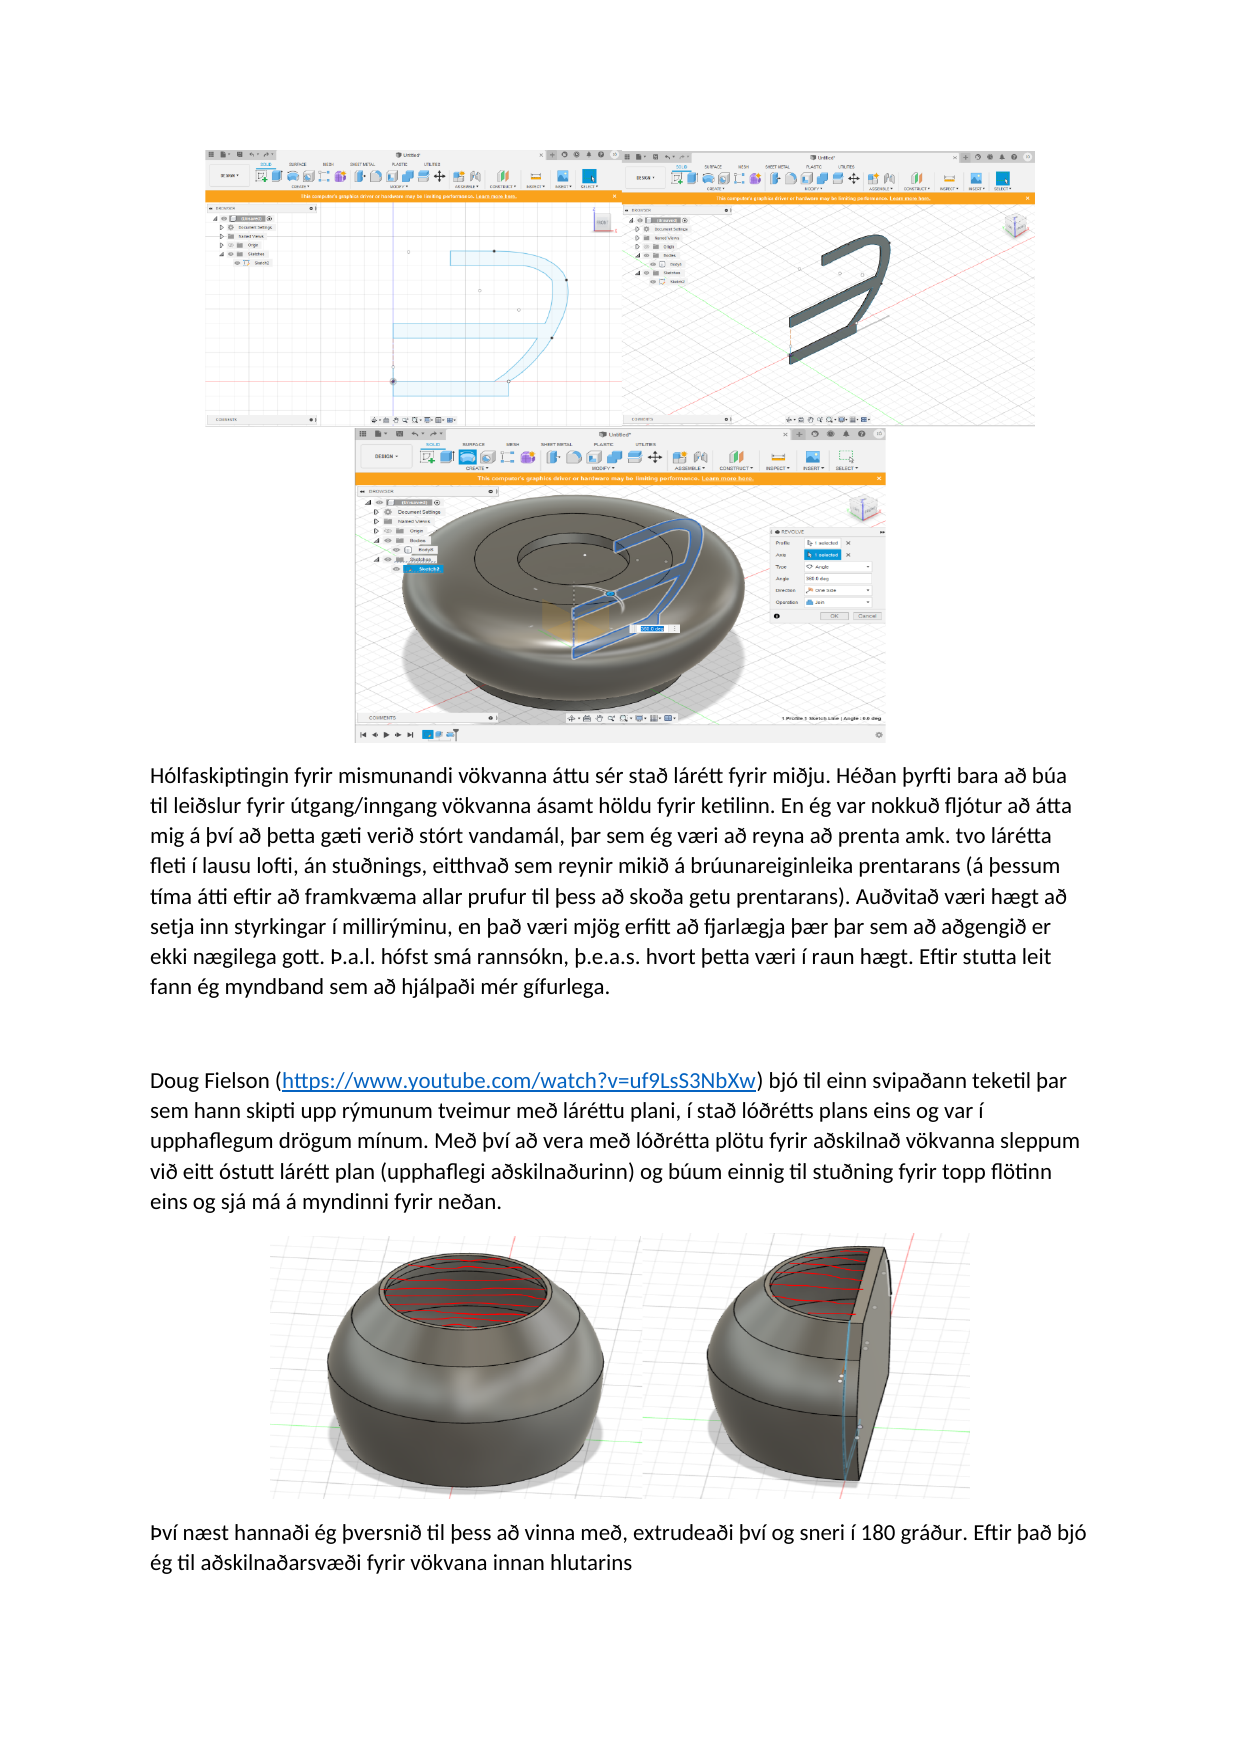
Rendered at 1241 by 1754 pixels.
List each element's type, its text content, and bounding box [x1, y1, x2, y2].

picture [354, 428, 886, 743]
picture [205, 150, 1035, 427]
text Því næst hannaði ég þversnið til þess að vinna með, extrudeaði því og sneri í 180 gráður. Eftir það bjó ég til aðskilnaðarsvæði fyrir vökvana innan hlutarins [150, 1518, 1090, 1576]
text Hólfaskiptingin fyrir mismunandi vökvanna áttu sér stað lárétt fyrir miðju. Héðan þyrfti bara að búa til leiðslur fyrir útgang/inngang vökvanna ásamt höldu fyrir ketilinn. En ég var nokkuð fljótur að átta mig á því að þetta gæti verið stórt vandamál, þar sem ég væri að reyna að prenta amk. tvo lárétta fleti í lausu lofti, án stuðnings, eitthvað sem reynir mikið á brúunareiginleika prentarans (á þessum tíma átti eftir að framkvæma allar prufur til þess að skoða getu prentarans). Auðvitað væri hægt að setja inn styrkingar í millirýminu, en það væri mjög erfitt að fjarlægja þær þar sem að aðgengið er ekki nægilega gott. Þ.a.l. hófst smá rannsókn, þ.e.a.s. hvort þetta væri í raun hægt. Eftir stutta leit fann ég myndband sem að hjálpaði mér gífurlega. [150, 761, 1090, 1001]
text Doug Fielson (https://www.youtube.com/watch?v=uf9LsS3NbXw) bjó til einn svipaðann teketil þar sem hann skipti upp rýmunum tveimur með láréttu plani, í stað lóðrétts plans eins og var í upphaflegum drögum mínum. Með því að vera með lóðrétta plötu fyrir aðskilnað vökvanna sleppum við eitt óstutt lárétt plan (upphaflegi aðskilnaðurinn) og búum einnig til stuðning fyrir topp flötinn eins og sjá má á myndinni fyrir neðan. [150, 1066, 1090, 1215]
picture [270, 1233, 970, 1499]
